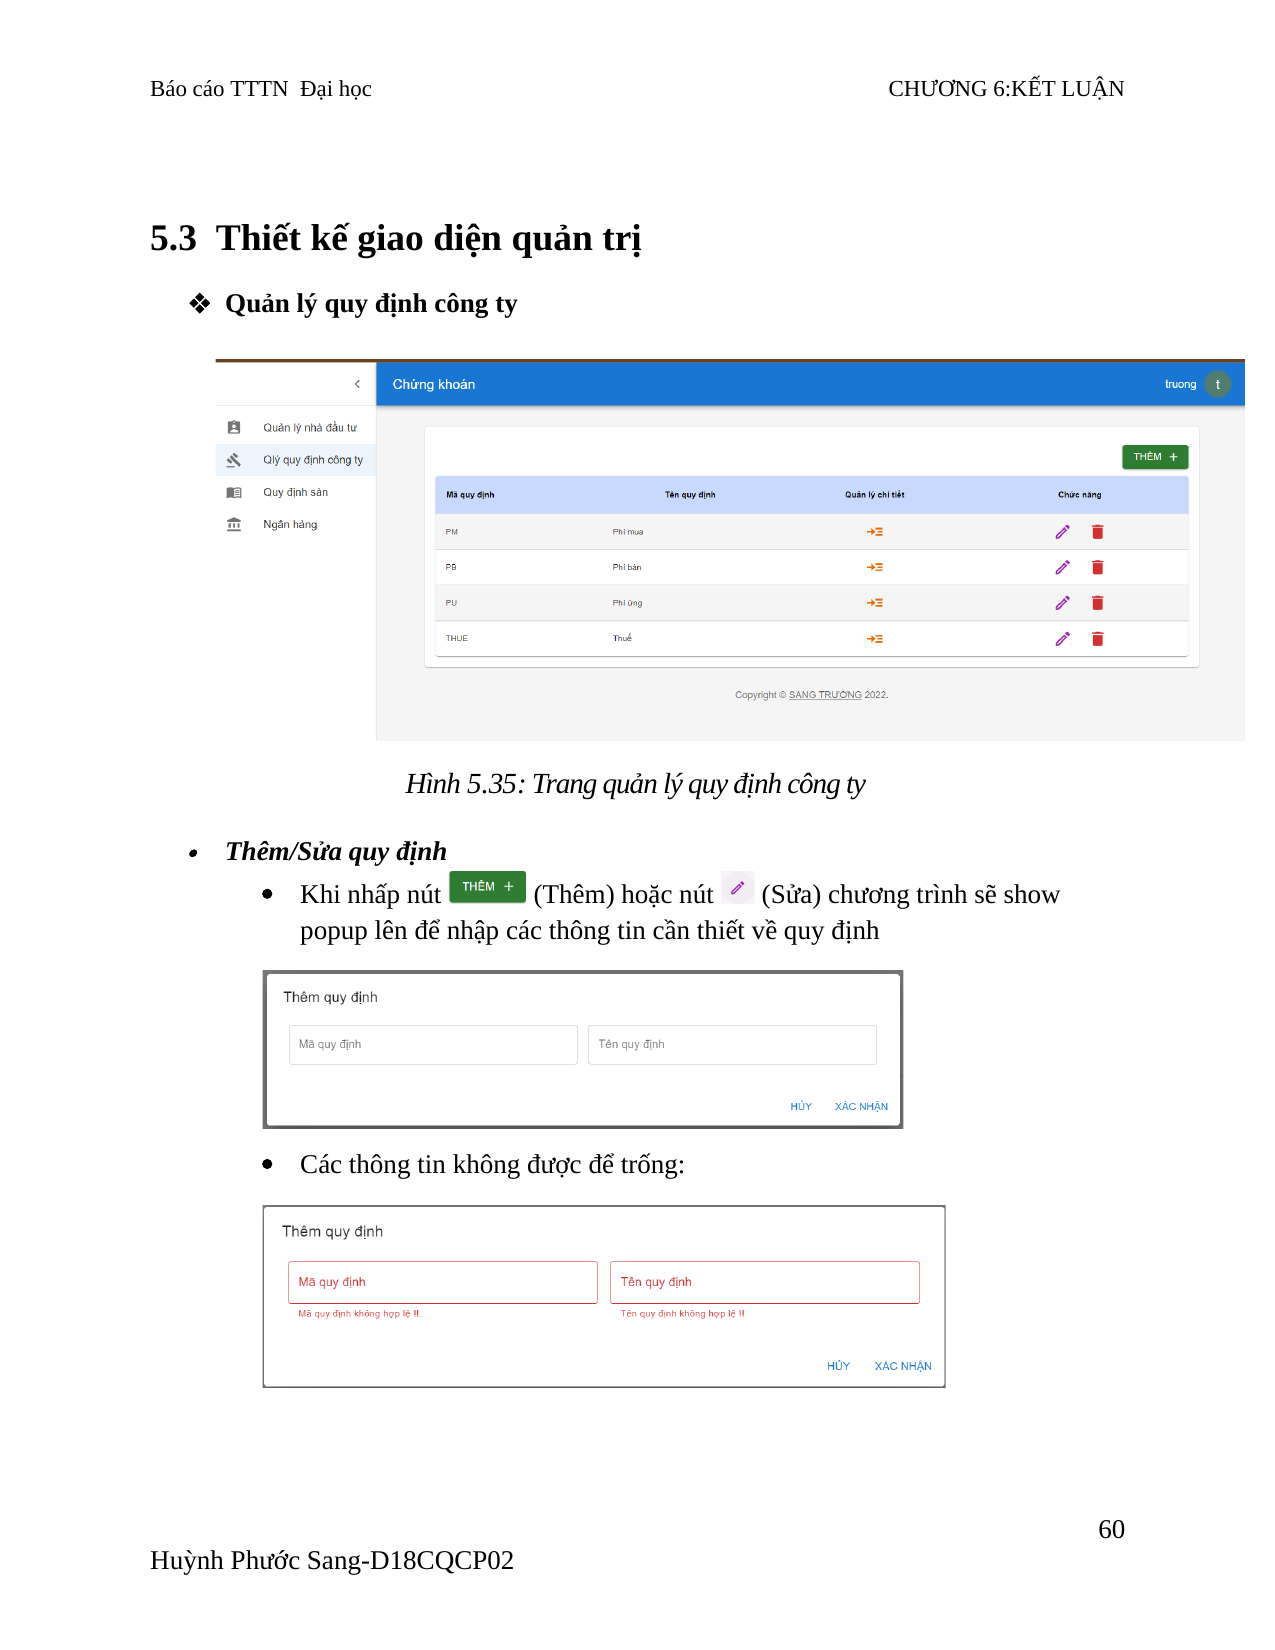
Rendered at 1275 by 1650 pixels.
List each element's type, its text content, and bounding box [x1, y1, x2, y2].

picture [262, 970, 904, 1129]
picture [448, 871, 527, 904]
picture [215, 359, 1245, 741]
list Các thông tin không được để trống: [262, 1148, 1125, 1179]
picture [720, 871, 755, 904]
subtitle 5.3 Thiết kế giao diện quản trị [150, 215, 1125, 258]
list Quản lý quy định công ty [187, 288, 1125, 319]
list Khi nhấp nút (Thêm) hoặc nút (Sửa) chương trình sẽ show popup lên để nhập các thông tin cần thiết về quy định [262, 871, 1125, 945]
list Thêm/Sửa quy định [187, 835, 1125, 866]
picture [262, 1205, 946, 1388]
